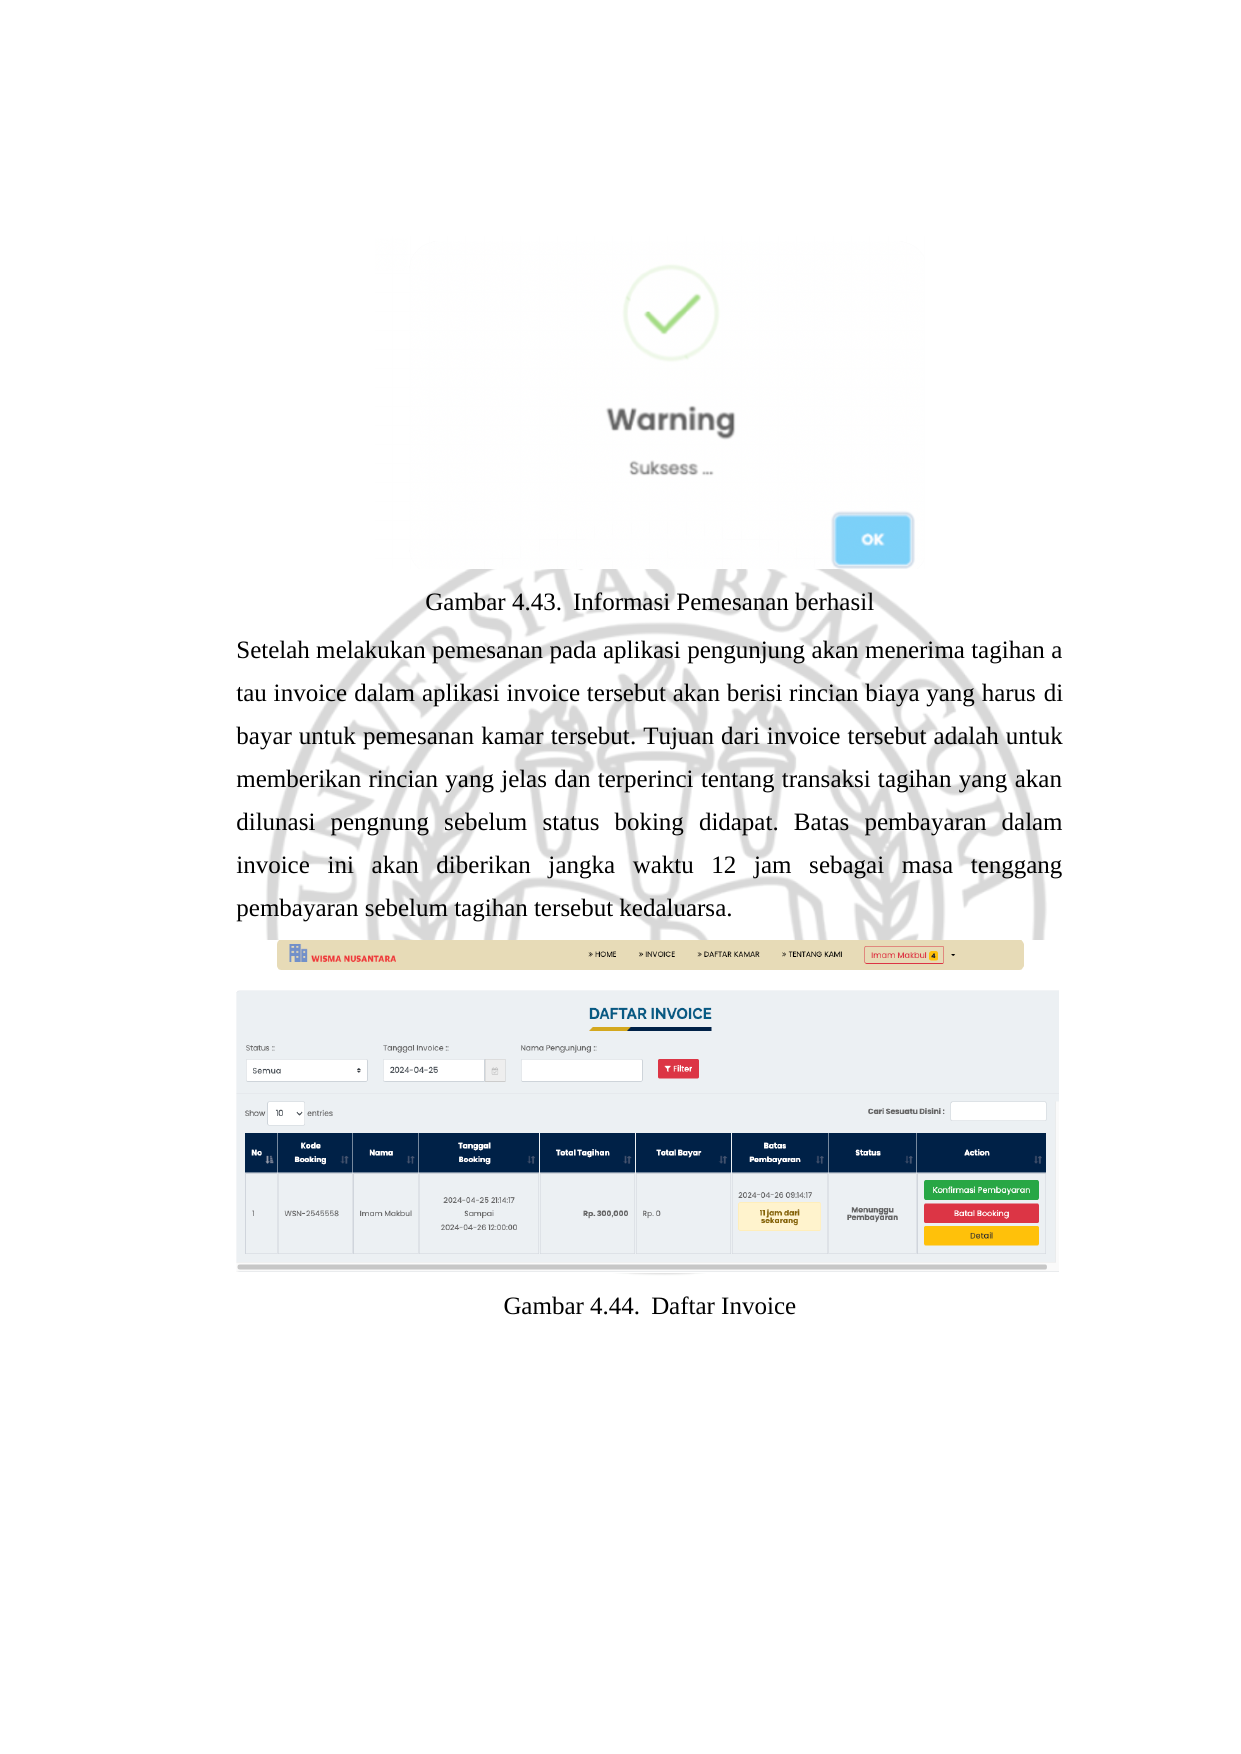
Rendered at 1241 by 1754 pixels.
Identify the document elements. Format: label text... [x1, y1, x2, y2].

picture [236, 940, 1059, 1273]
list Daftar Invoice [236, 1291, 1063, 1319]
list Informasi Pemesanan berhasil [236, 587, 1063, 616]
text Setelah melakukan pemesanan pada aplikasi pengunjung akan menerima tagihan atau invoice dalam aplikasi invoice tersebut akan berisi rincian biaya yang harus dibayar untuk pemesanan kamar tersebut. Tujuan dari invoice tersebut adalah untuk memberikan rincian yang jelas dan terperinci tentang transaksi tagihan yang akan dilunasi pengnung sebelum status boking didapat. Batas pembayaran dalam invoice ini akan diberikan jangka waktu 12 jam sebagai masa tenggang pembayaran sebelum tagihan tersebut kedaluarsa. [236, 635, 1063, 922]
picture [374, 236, 925, 569]
